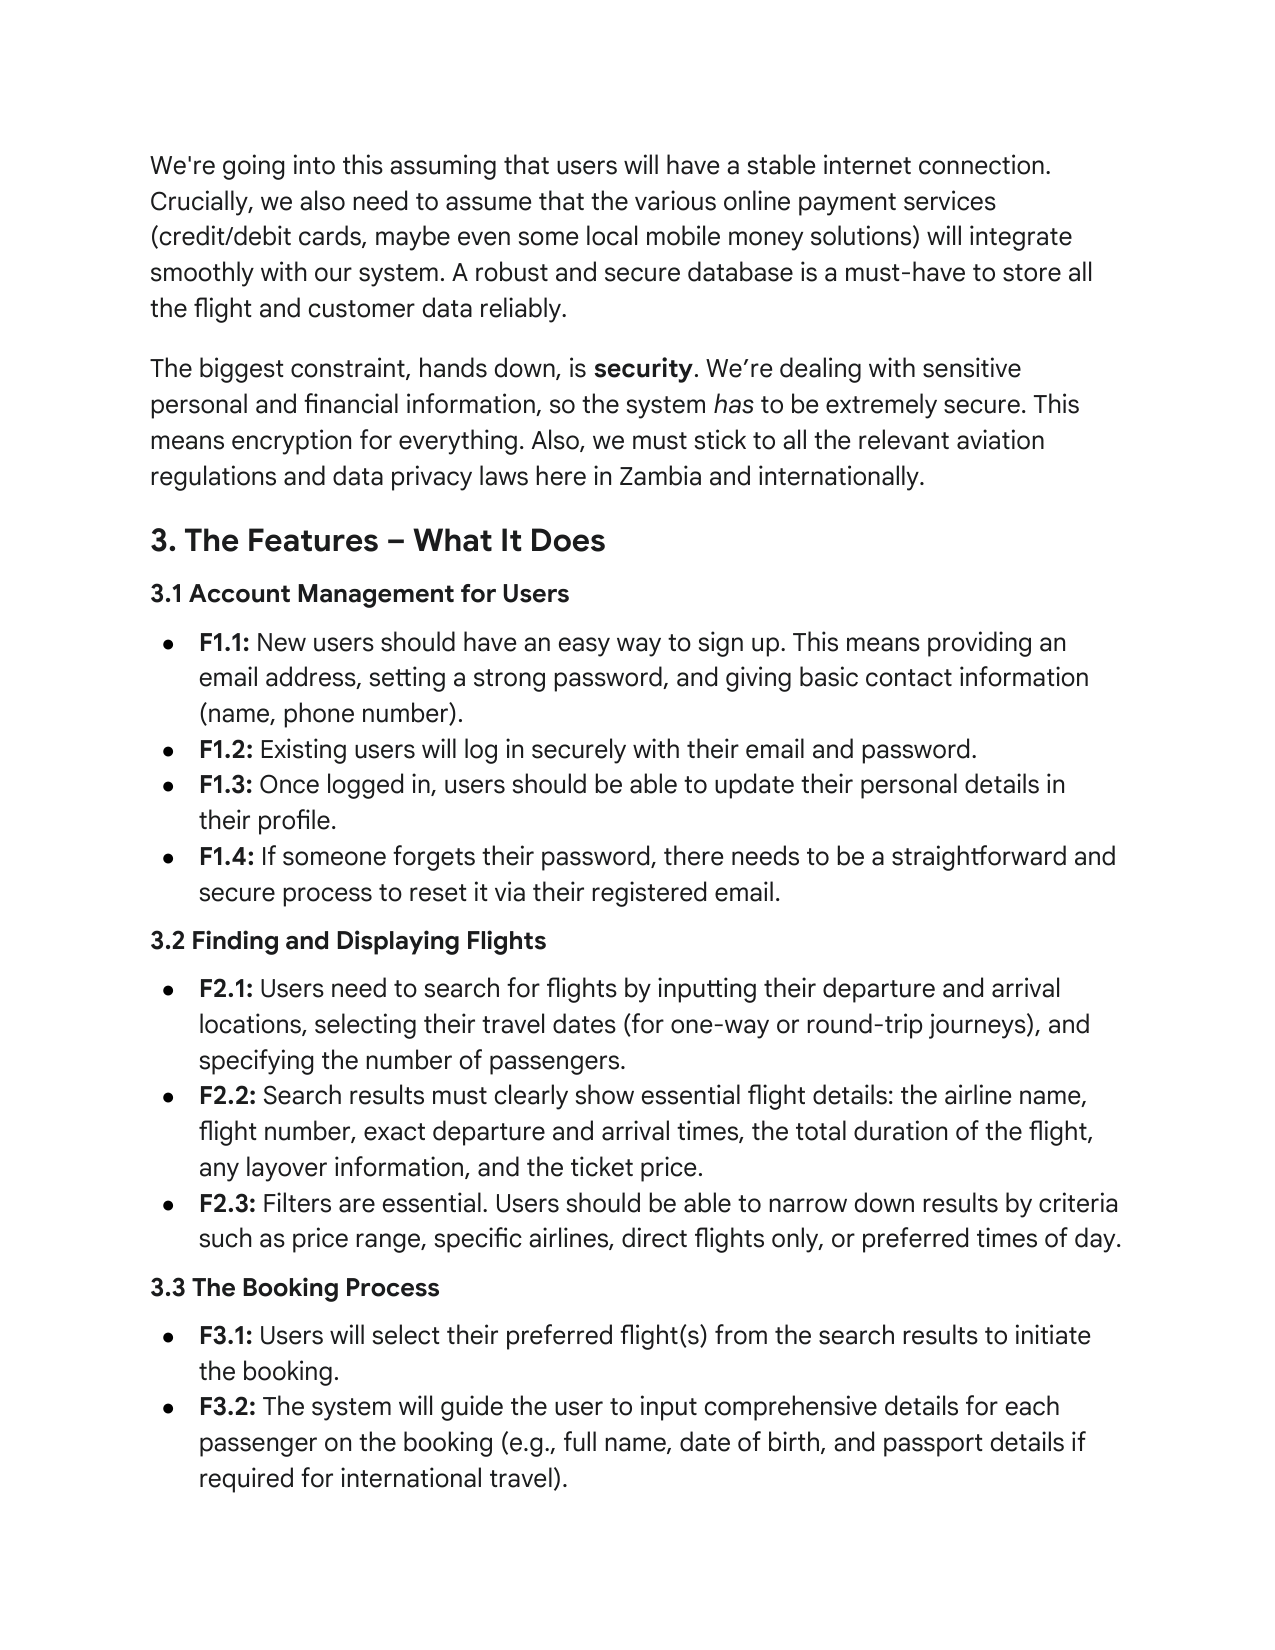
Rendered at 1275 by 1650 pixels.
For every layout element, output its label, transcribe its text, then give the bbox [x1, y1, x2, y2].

text The biggest constraint, hands down, is security. We’re dealing with sensitive personal and financial information, so the system has to be extremely secure. This means encryption for everything. Also, we must stick to all the relevant aviation regulations and data privacy laws here in Zambia and internationally. [150, 354, 1125, 492]
list F1.2: Existing users will log in securely with their email and password. [161, 734, 1125, 765]
list F1.1: New users should have an easy way to sign up. This means providing an email address, setting a strong password, and giving basic contact information (name, phone number). [161, 627, 1125, 730]
list F2.2: Search results must clearly show essential flight details: the airline name, flight number, exact departure and arrival times, the total duration of the flight, any layover information, and the ticket price. [161, 1081, 1125, 1183]
text We're going into this assuming that users will have a stable internet connection. Crucially, we also need to assume that the various online payment services (credit/debit cards, maybe even some local mobile money solutions) will integrate smoothly with our system. A robust and secure database is a must-have to store all the flight and customer data reliably. [150, 150, 1125, 324]
subtitle 3.1 Account Management for Users [150, 579, 1125, 610]
subtitle 3.3 The Booking Process [150, 1272, 1125, 1303]
subtitle 3. The Features – What It Does [150, 522, 1125, 561]
list F1.3: Once logged in, users should be able to update their personal details in their profile. [161, 770, 1125, 837]
list F3.1: Users will select their preferred flight(s) from the search results to initiate the booking. [161, 1320, 1125, 1387]
list F1.4: If someone forgets their password, there needs to be a straightforward and secure process to reset it via their registered email. [161, 841, 1125, 908]
list F2.1: Users need to search for flights by inputting their departure and arrival locations, selecting their travel dates (for one-way or round-trip journeys), and specifying the number of passengers. [161, 973, 1125, 1076]
list F2.3: Filters are essential. Users should be able to narrow down results by criteria such as price range, specific airlines, direct flights only, or preferred times of day. [161, 1188, 1125, 1255]
list F3.2: The system will guide the user to input comprehensive details for each passenger on the booking (e.g., full name, date of birth, and passport details if required for international travel). [161, 1391, 1125, 1494]
subtitle 3.2 Finding and Displaying Flights [150, 925, 1125, 957]
